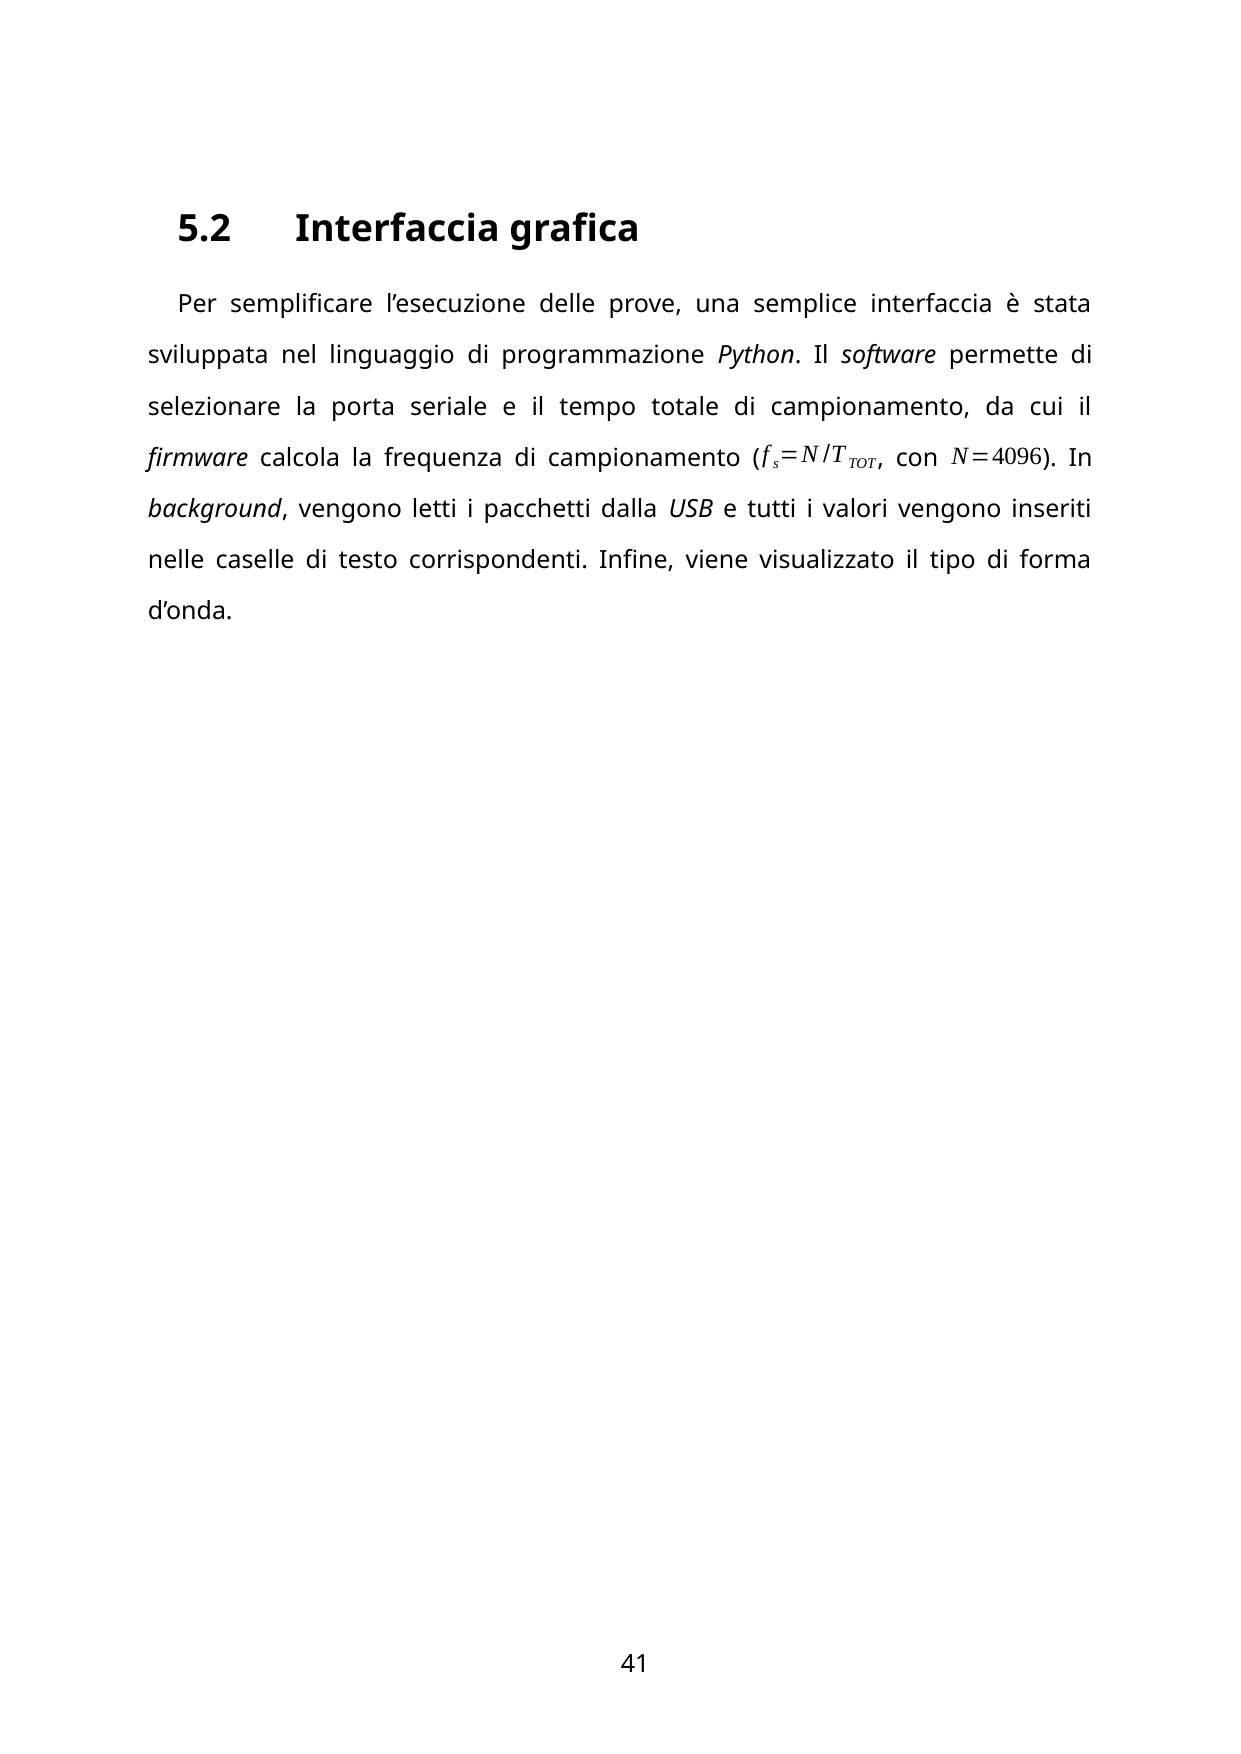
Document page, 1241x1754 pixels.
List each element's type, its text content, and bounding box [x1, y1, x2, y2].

subtitle Interfaccia grafica [148, 201, 1092, 252]
text Per semplificare l’esecuzione delle prove, una semplice interfaccia è stata sviluppata nel linguaggio di programmazione Python. Il software permette di selezionare la porta seriale e il tempo totale di campionamento, da cui il firmware calcola la frequenza di campionamento (, con ). In background, vengono letti i pacchetti dalla USB e tutti i valori vengono inseriti nelle caselle di testo corrispondenti. Infine, viene visualizzato il tipo di forma d’onda. [148, 286, 1092, 626]
